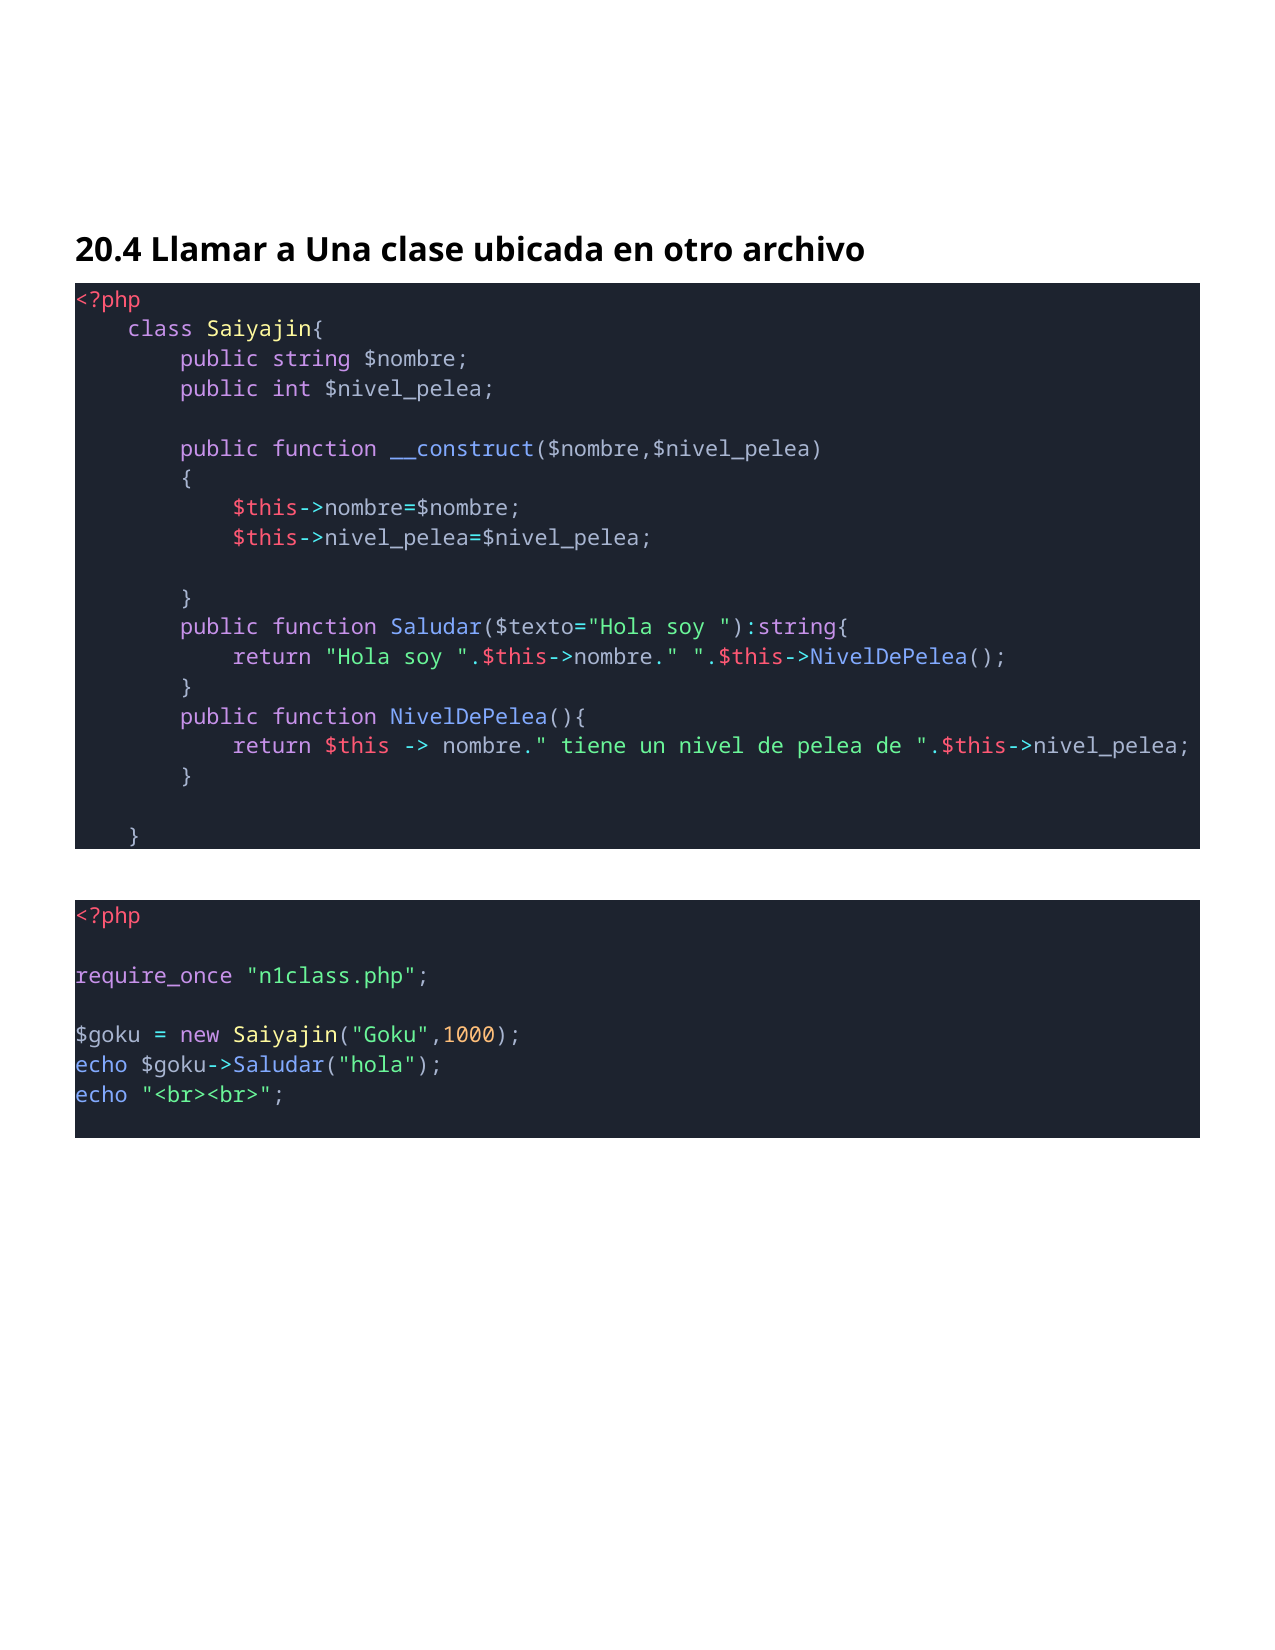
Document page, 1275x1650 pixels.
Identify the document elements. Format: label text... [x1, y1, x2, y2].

text <?php [75, 283, 1200, 313]
text } [75, 581, 1200, 611]
text public function __construct($nombre,$nivel_pelea) [75, 432, 1200, 462]
text require_once "n1class.php"; [75, 959, 1200, 989]
text public function NivelDePelea(){ [75, 701, 1200, 730]
text class Saiyajin{ [75, 313, 1200, 343]
text public int $nivel_pelea; [75, 373, 1200, 403]
text } [75, 820, 1200, 849]
text $goku = new Saiyajin("Goku",1000); [75, 1019, 1200, 1049]
text return "Hola soy ".$this->nombre." ".$this->NivelDePelea(); [75, 641, 1200, 671]
text { [75, 462, 1200, 492]
text $this->nombre=$nombre; [75, 492, 1200, 522]
text <?php [75, 900, 1200, 930]
text $this->nivel_pelea=$nivel_pelea; [75, 522, 1200, 552]
subtitle 20.4 Llamar a Una clase ubicada en otro archivo [75, 226, 1200, 272]
text } [75, 671, 1200, 701]
text echo "<br><br>"; [75, 1079, 1200, 1108]
text return $this -> nombre." tiene un nivel de pelea de ".$this->nivel_pelea; [75, 730, 1200, 760]
text public string $nombre; [75, 343, 1200, 373]
text public function Saludar($texto="Hola soy "):string{ [75, 611, 1200, 641]
text } [75, 760, 1200, 790]
text echo $goku->Saludar("hola"); [75, 1049, 1200, 1079]
